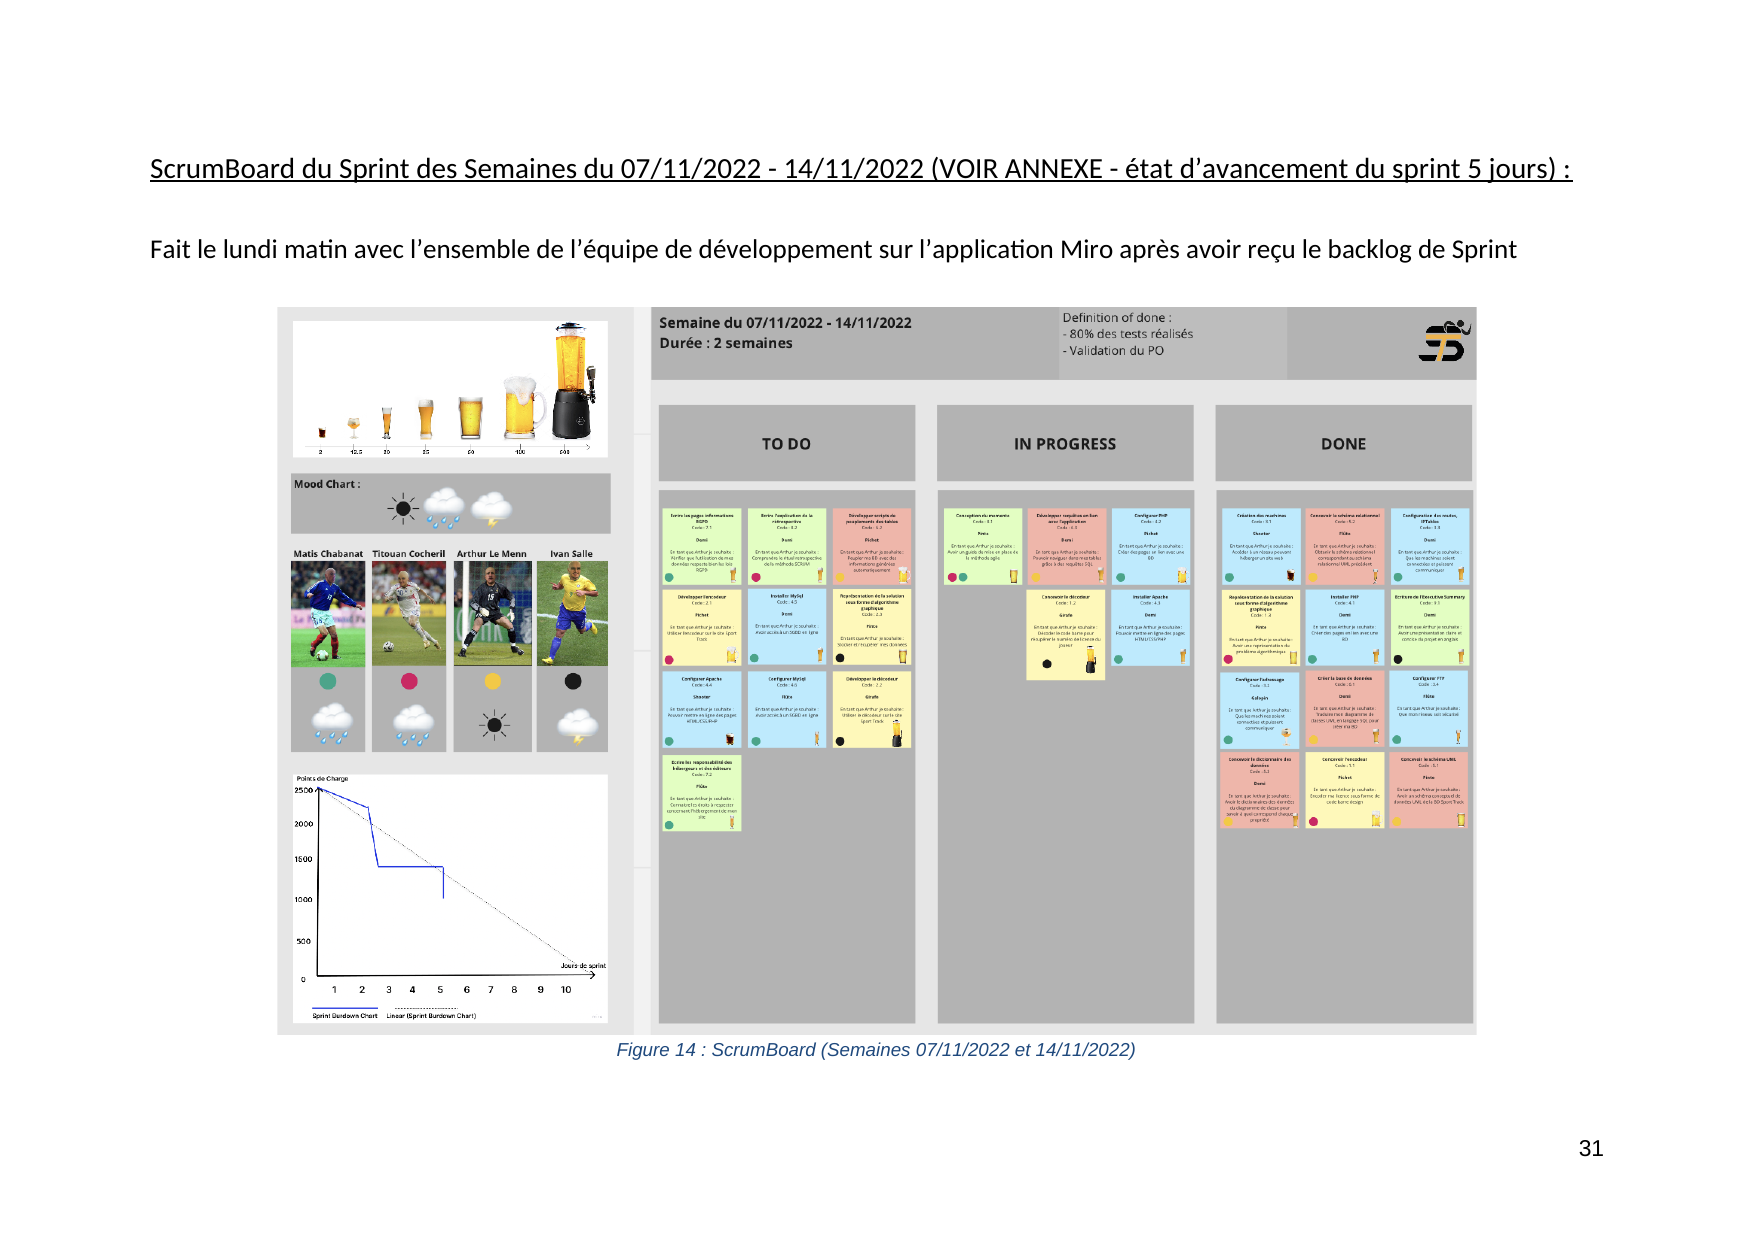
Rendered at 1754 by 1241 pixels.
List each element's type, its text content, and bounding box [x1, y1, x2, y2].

text Fait le lundi matin avec l’ensemble de l’équipe de développement sur l’application Miro après avoir reçu le backlog de Sprint [150, 232, 1604, 265]
text ScrumBoard du Sprint des Semaines du 07/11/2022 - 14/11/2022 (VOIR ANNEXE - état d’avancement du sprint 5 jours) : [150, 150, 1604, 186]
picture [277, 307, 1477, 1035]
